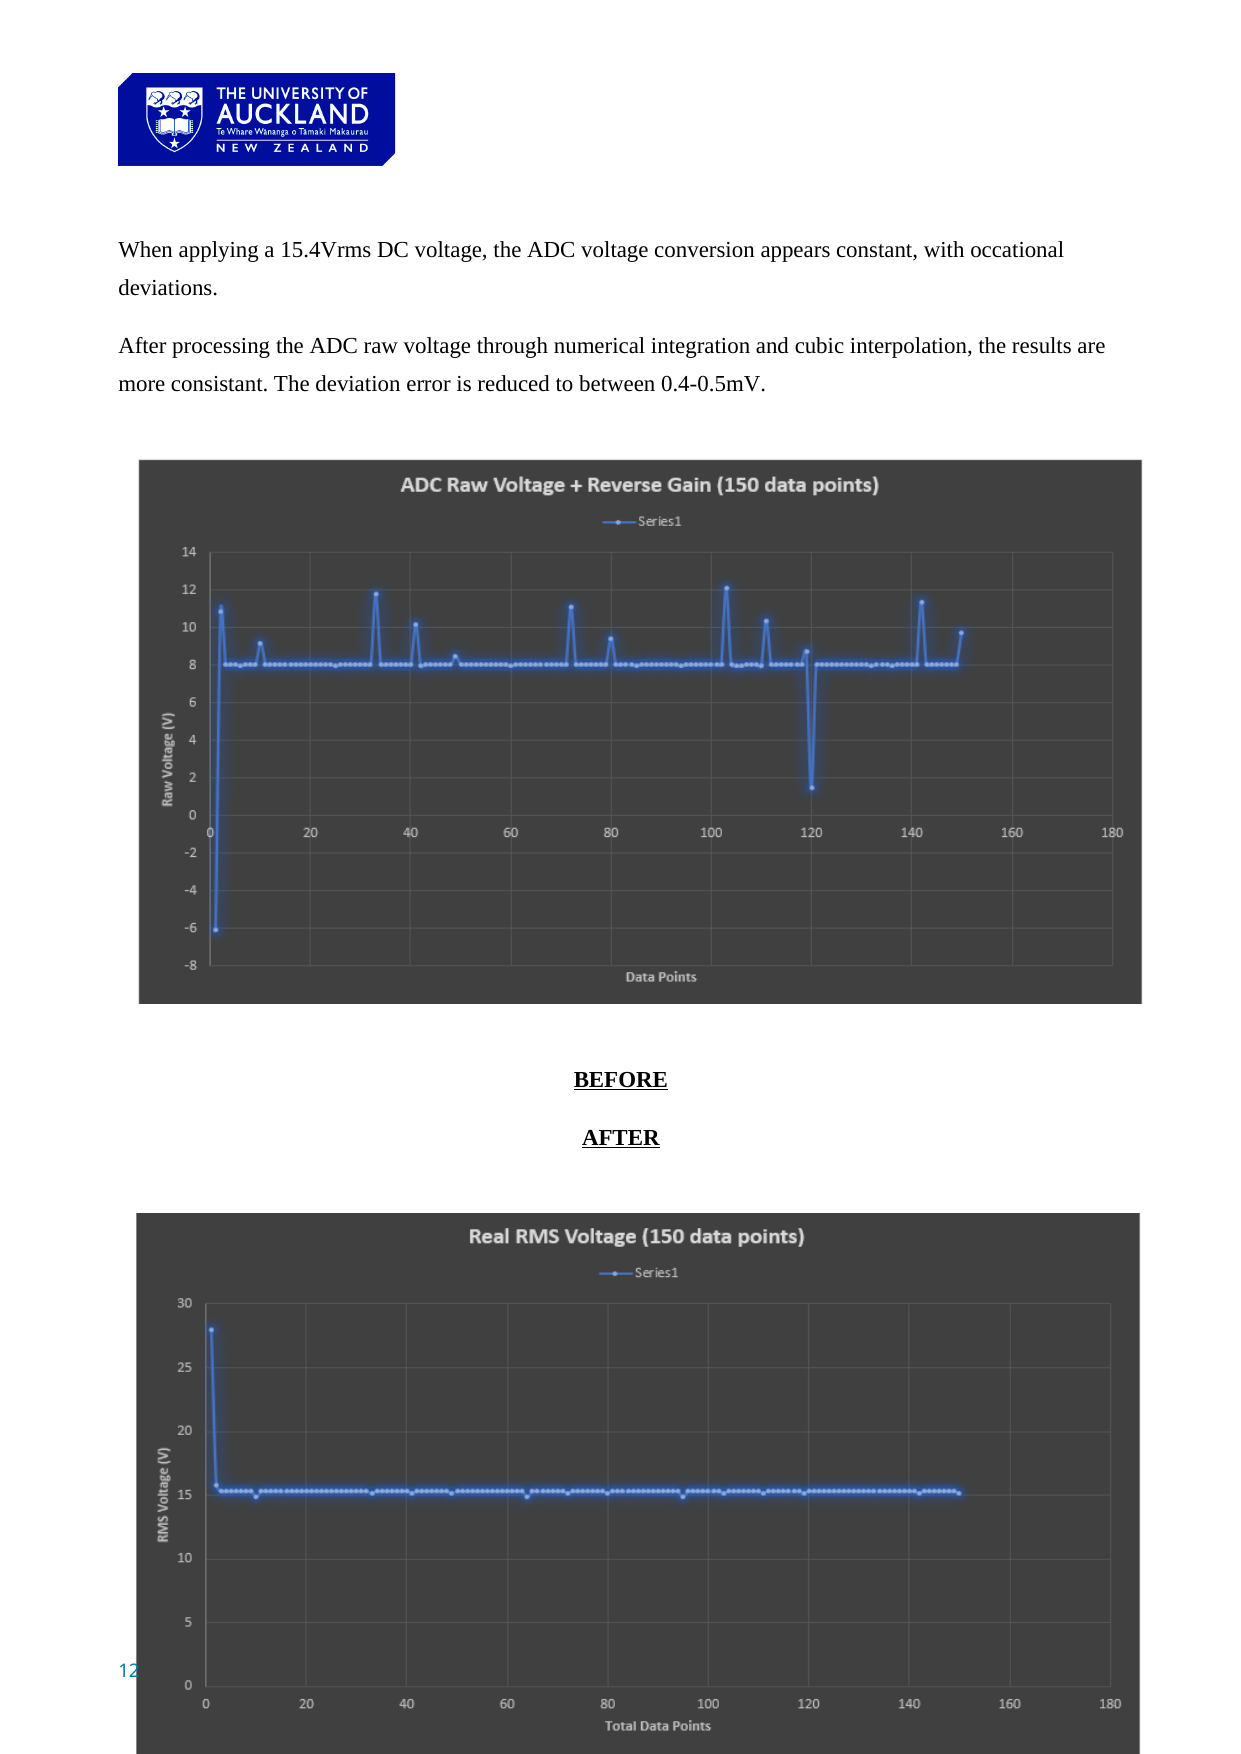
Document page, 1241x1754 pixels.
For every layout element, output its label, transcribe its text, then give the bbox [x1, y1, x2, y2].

picture [138, 459, 1143, 1004]
picture [136, 1213, 1141, 1754]
text After processing the ADC raw voltage through numerical integration and cubic interpolation, the results are more consistant. The deviation error is reduced to between 0.4-0.5mV. [118, 327, 1123, 402]
text When applying a 15.4Vrms DC voltage, the ADC voltage conversion appears constant, with occational deviations. [118, 231, 1123, 306]
picture [118, 73, 396, 166]
text AFTER [118, 1118, 1123, 1156]
